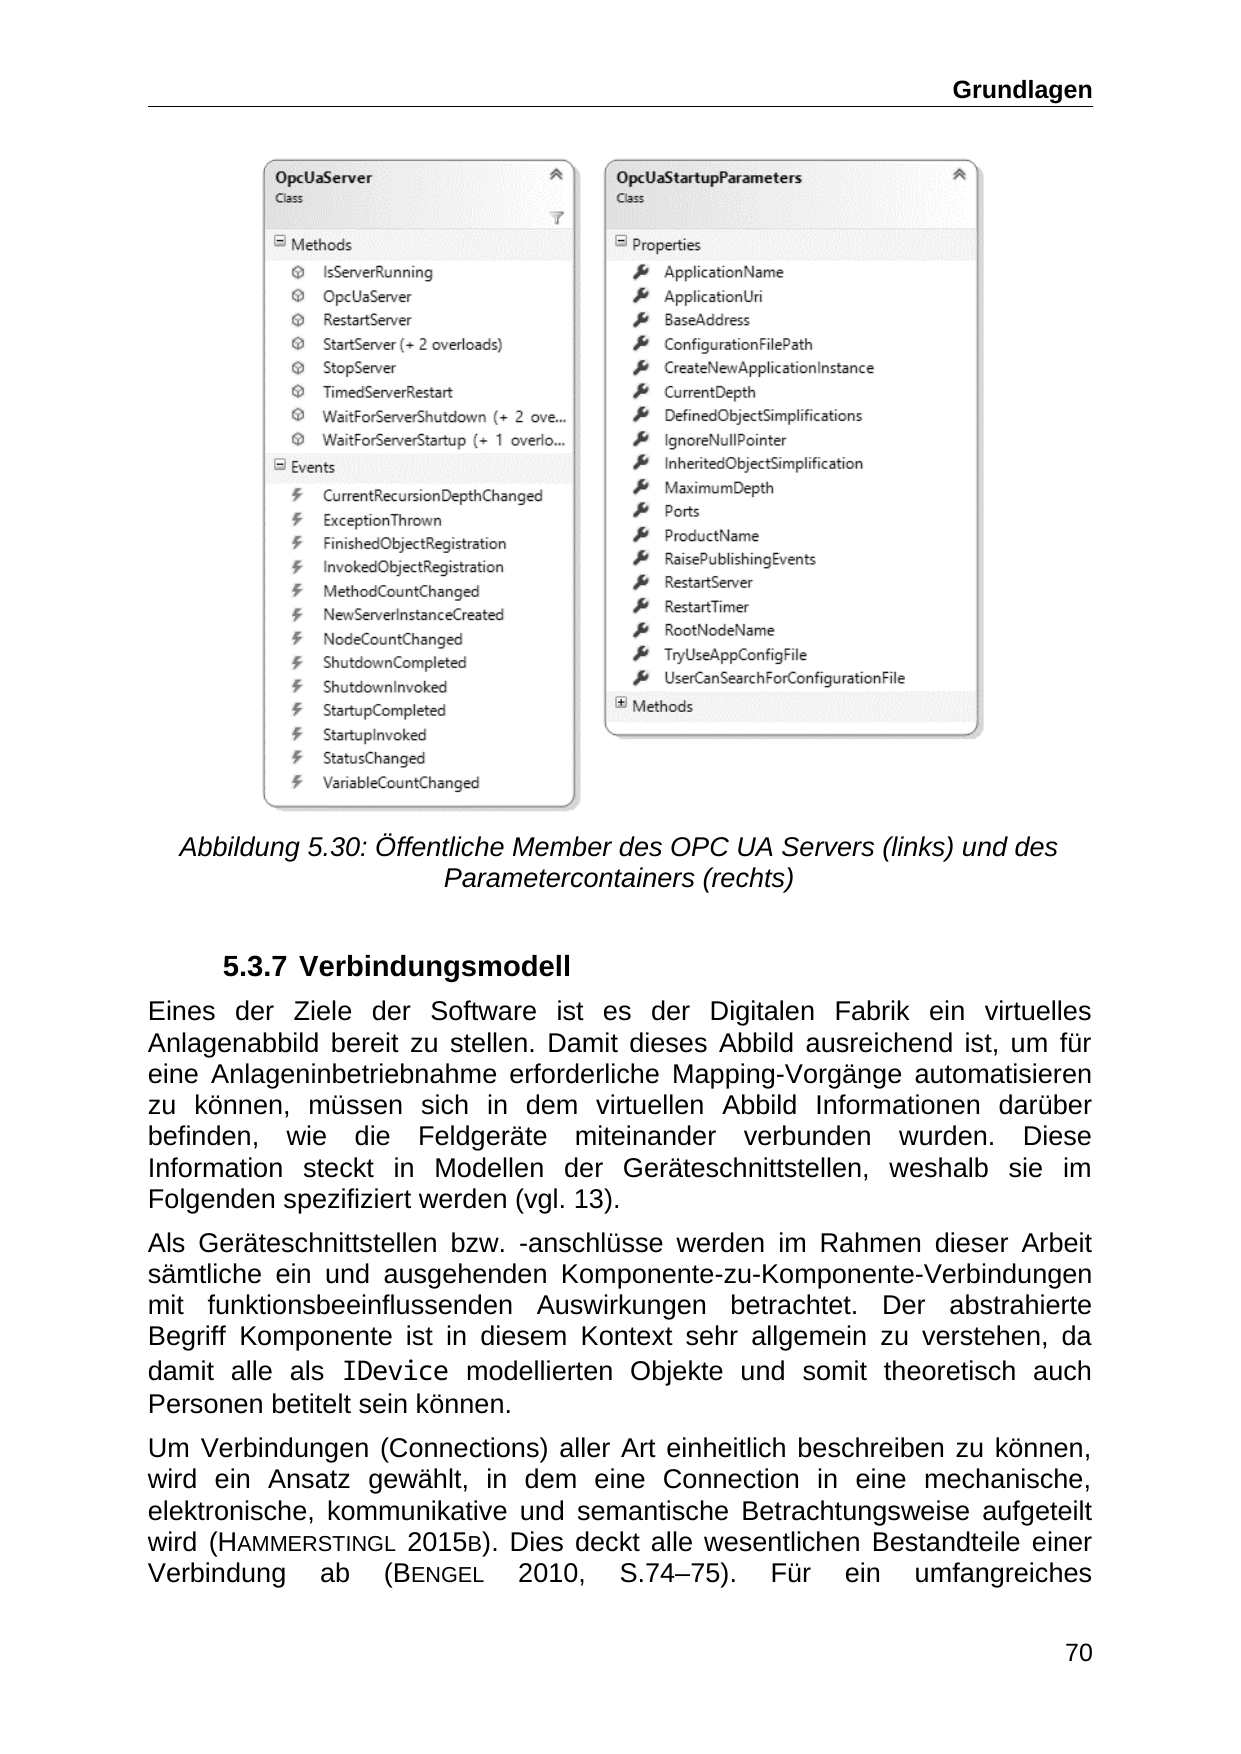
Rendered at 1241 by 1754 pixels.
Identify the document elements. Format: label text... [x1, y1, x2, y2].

text Eines der Ziele der Software ist es der Digitalen Fabrik ein virtuelles Anlagenabbild bereit zu stellen. Damit dieses Abbild ausreichend ist, um für eine Anlageninbetriebnahme erforderliche Mapping-Vorgänge automatisieren zu können, müssen sich in dem virtuellen Abbild Informationen darüber befinden, wie die Feldgeräte miteinander verbunden wurden. Diese Information steckt in Modellen der Geräteschnittstellen, weshalb sie im Folgenden spezifiziert werden (vgl. A13). [148, 995, 1093, 1214]
picture [251, 147, 989, 818]
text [148, 1432, 1093, 1588]
text Als Geräteschnittstellen bzw. -anschlüsse werden im Rahmen dieser Arbeit sämtliche ein und ausgehenden Komponente-zu-Komponente-Verbindungen mit funktionsbeeinflussenden Auswirkungen betrachtet. Der abstrahierte Begriff Komponente ist in diesem Kontext sehr allgemein zu verstehen, da damit alle als IDevice modellierten Objekte und somit theoretisch auch Personen betitelt sein können. [148, 1227, 1093, 1420]
subtitle Verbindungsmodell [223, 938, 1093, 983]
